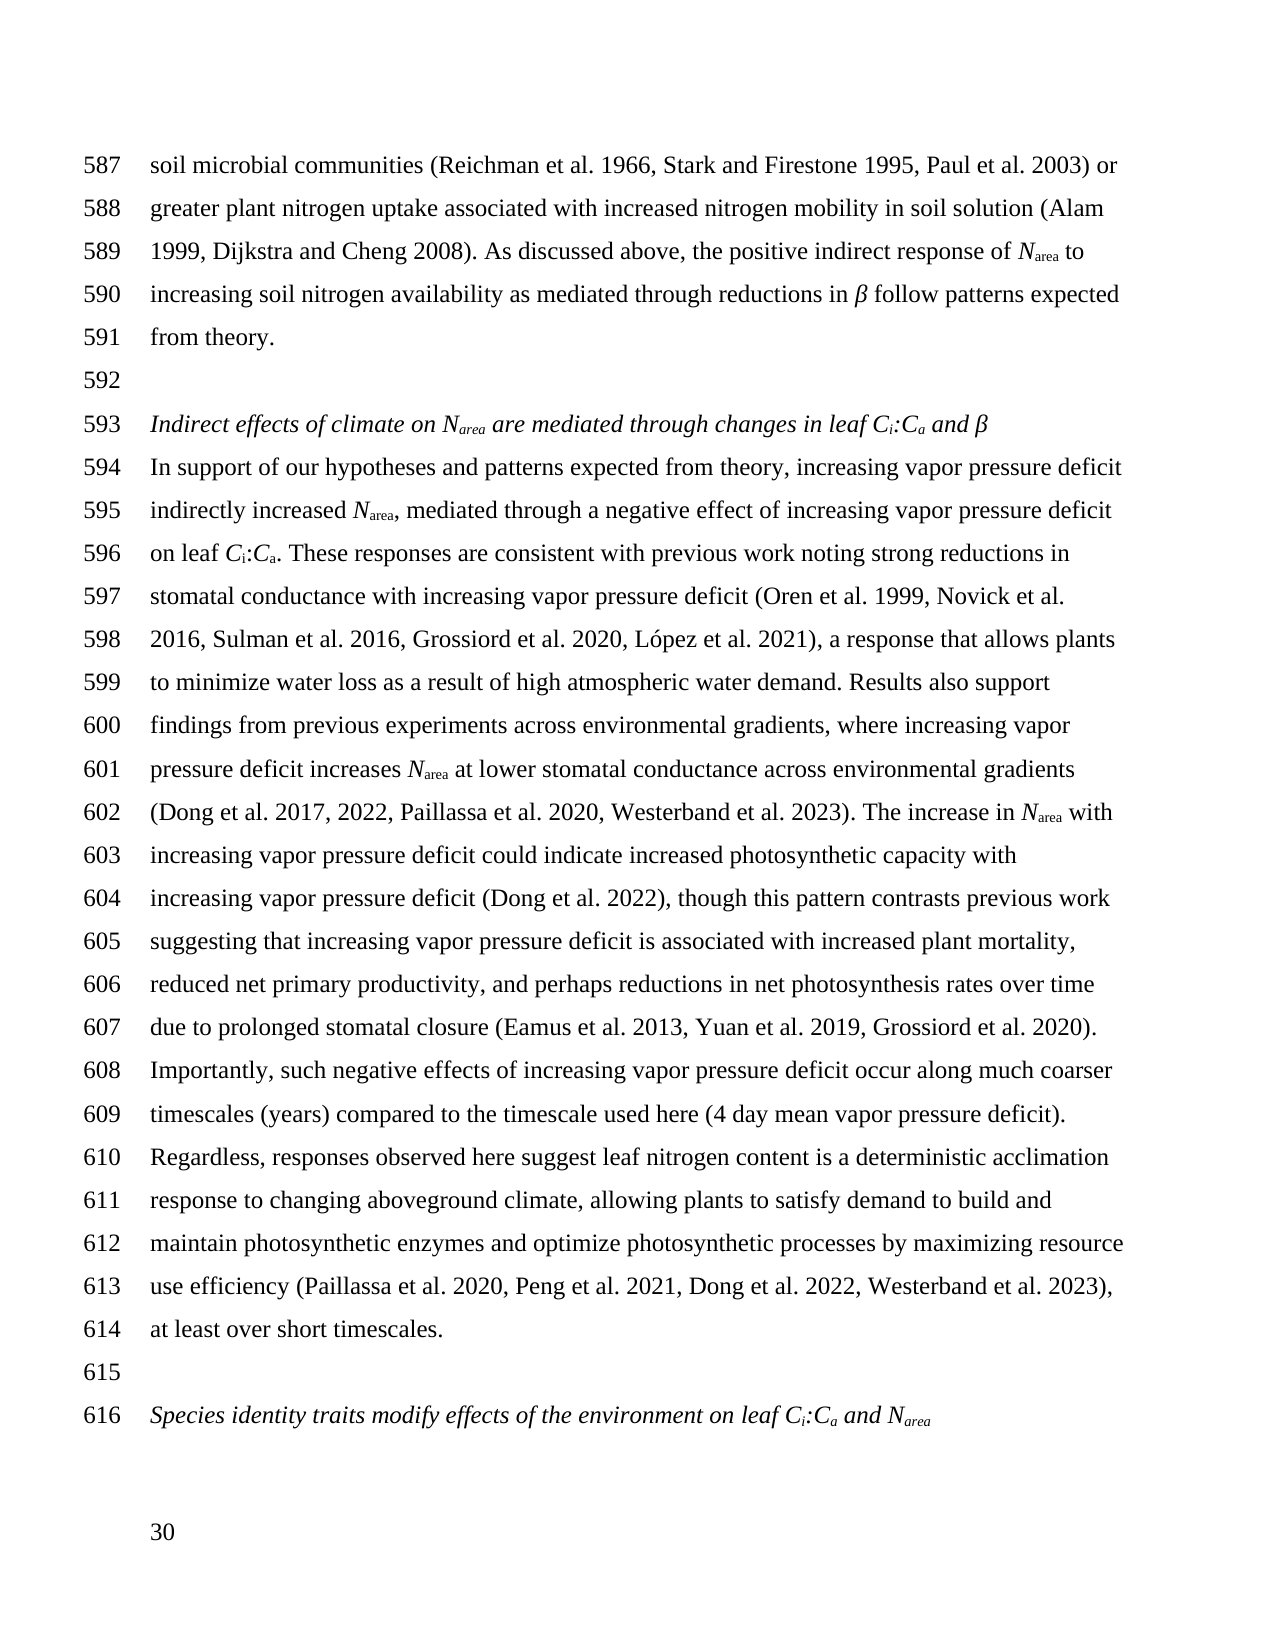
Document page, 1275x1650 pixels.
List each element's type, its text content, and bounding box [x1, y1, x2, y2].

text Species identity traits modify effects of the environment on leaf Ci:Ca and Narea [150, 1401, 1125, 1429]
text Indirect effects of climate on Narea are mediated through changes in leaf Ci:Ca and β [150, 409, 1125, 437]
text In support of our hypotheses and patterns expected from theory, increasing vapor pressure deficit indirectly increased Narea, mediated through a negative effect of increasing vapor pressure deficit on leaf Ci:Ca. These responses are consistent with previous work noting strong reductions in stomatal conductance with increasing vapor pressure deficit (Oren et al. 1999, Novick et al. 2016, Sulman et al. 2016, Grossiord et al. 2020, López et al. 2021), a response that allows plants to minimize water loss as a result of high atmospheric water demand. Results also support findings from previous experiments across environmental gradients, where increasing vapor pressure deficit increases Narea at lower stomatal conductance across environmental gradients (Dong et al. 2017, 2022, Paillassa et al. 2020, Westerband et al. 2023). The increase in Narea with increasing vapor pressure deficit could indicate increased photosynthetic capacity with increasing vapor pressure deficit (Dong et al. 2022), though this pattern contrasts previous work suggesting that increasing vapor pressure deficit is associated with increased plant mortality, reduced net primary productivity, and perhaps reductions in net photosynthesis rates over time due to prolonged stomatal closure (Eamus et al. 2013, Yuan et al. 2019, Grossiord et al. 2020). Importantly, such negative effects of increasing vapor pressure deficit occur along much coarser timescales (years) compared to the timescale used here (4 day mean vapor pressure deficit). Regardless, responses observed here suggest leaf nitrogen content is a deterministic acclimation response to changing aboveground climate, allowing plants to satisfy demand to build and maintain photosynthetic enzymes and optimize photosynthetic processes by maximizing resource use efficiency (Paillassa et al. 2020, Peng et al. 2021, Dong et al. 2022, Westerband et al. 2023), at least over short timescales. [150, 452, 1125, 1343]
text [150, 150, 1125, 351]
